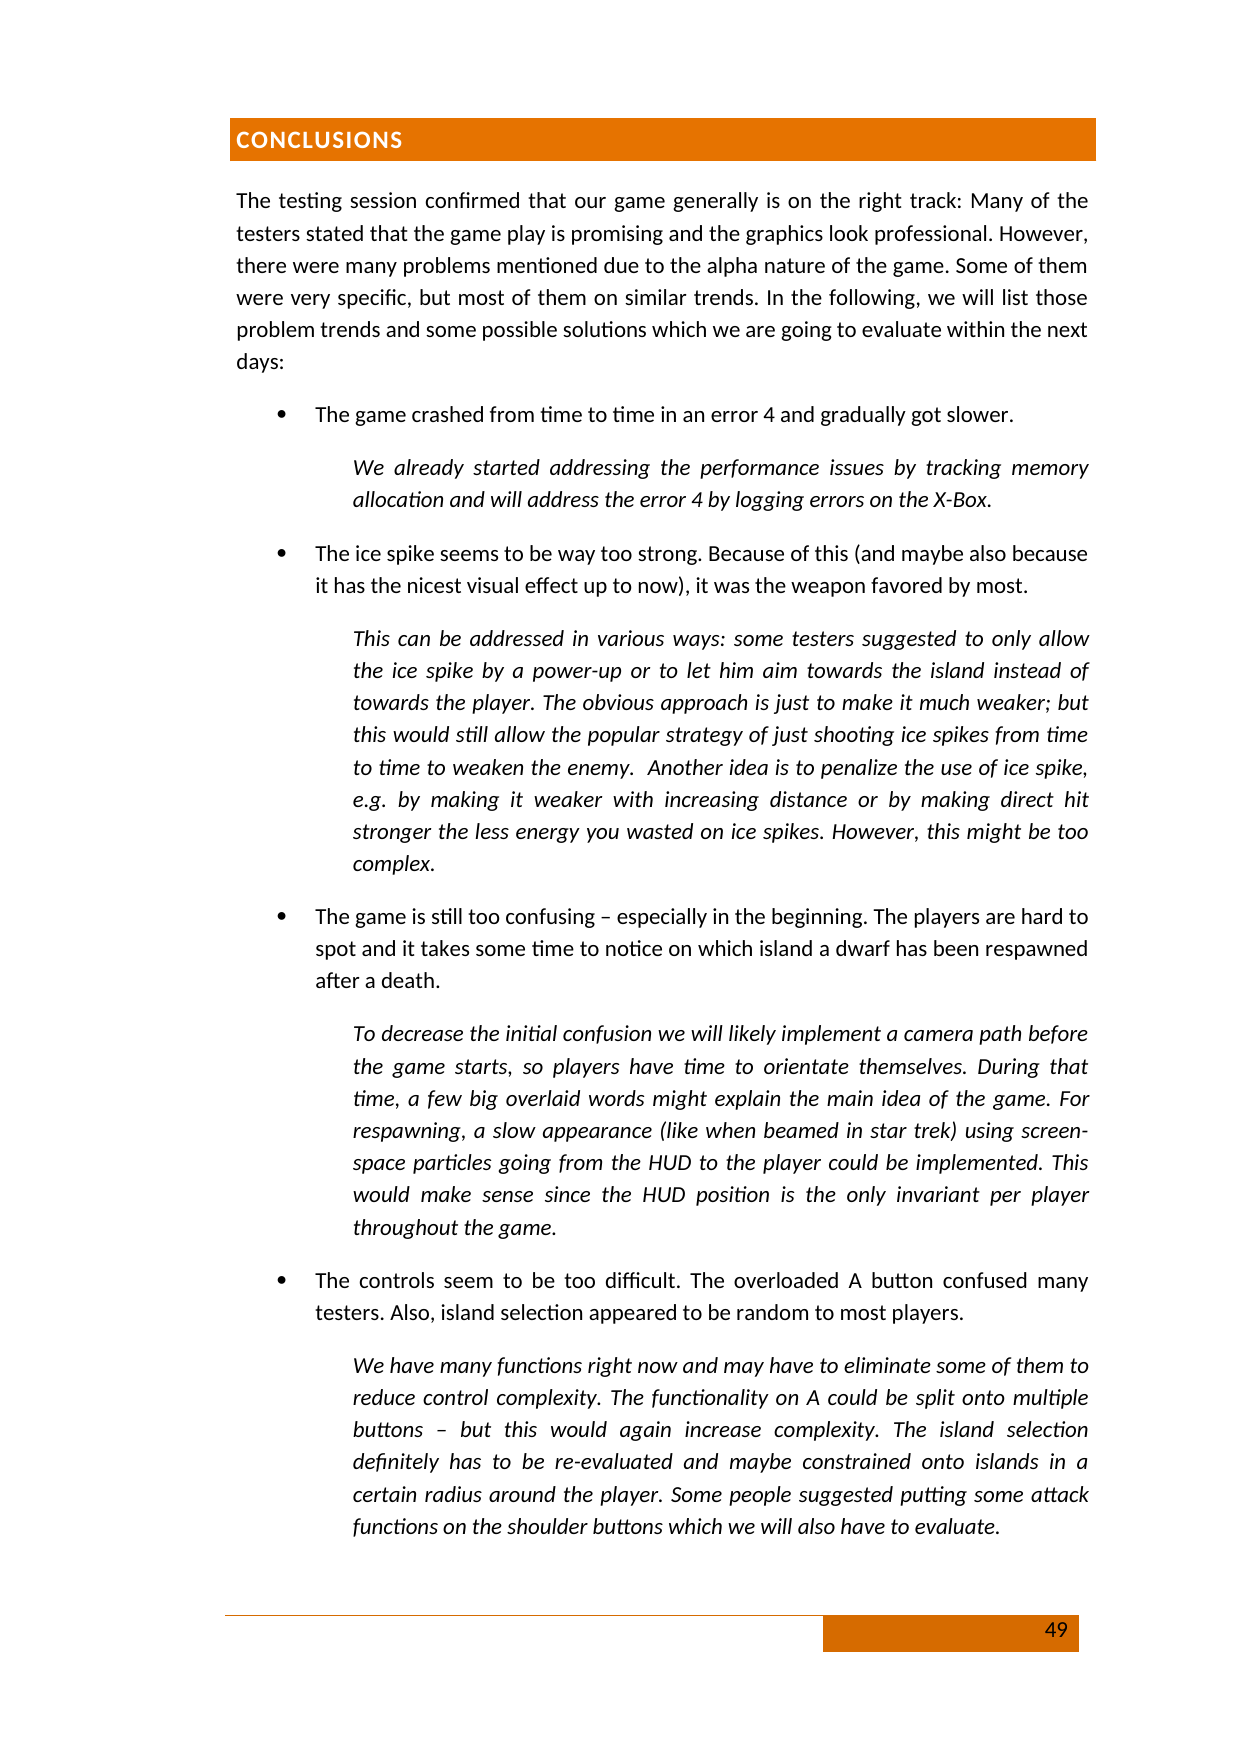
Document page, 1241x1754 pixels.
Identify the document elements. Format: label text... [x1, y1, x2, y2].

list The game is still too confusing – especially in the beginning. The players are hard to spot and it takes some time to notice on which island a dwarf has been respawned after a death. [278, 902, 1090, 994]
list The game crashed from time to time in an error 4 and gradually got slower. [278, 400, 1090, 428]
list The ice spike seems to be way too strong. Because of this (and maybe also because it has the nicest visual effect up to now), it was the weapon favored by most. [278, 539, 1090, 599]
text To decrease the initial confusion we will likely implement a camera path before the game starts, so players have time to orientate themselves. During that time, a few big overlaid words might explain the main idea of the game. For respawning, a slow appearance (like when beamed in star trek) using screen-space particles going from the HUD to the player could be implemented. This would make sense since the HUD position is the only invariant per player throughout the game. [353, 1019, 1090, 1241]
subtitle Conclusions [236, 124, 1090, 155]
text The testing session confirmed that our game generally is on the right track: Many of the testers stated that the game play is promising and the graphics look professional. However, there were many problems mentioned due to the alpha nature of the game. Some of them were very specific, but most of them on similar trends. In the following, we will list those problem trends and some possible solutions which we are going to evaluate within the next days: [236, 186, 1090, 375]
text We have many functions right now and may have to eliminate some of them to reduce control complexity. The functionality on A could be split onto multiple buttons – but this would again increase complexity. The island selection definitely has to be re-evaluated and maybe constrained onto islands in a certain radius around the player. Some people suggested putting some attack functions on the shoulder buttons which we will also have to evaluate. [353, 1351, 1090, 1540]
text We already started addressing the performance issues by tracking memory allocation and will address the error 4 by logging errors on the X-Box. [353, 453, 1090, 514]
text This can be addressed in various ways: some testers suggested to only allow the ice spike by a power-up or to let him aim towards the island instead of towards the player. The obvious approach is just to make it much weaker; but this would still allow the popular strategy of just shooting ice spikes from time to time to weaken the enemy. Another idea is to penalize the use of ice spike, e.g. by making it weaker with increasing distance or by making direct hit stronger the less energy you wasted on ice spikes. However, this might be too complex. [353, 624, 1090, 877]
list The controls seem to be too difficult. The overloaded A button confused many testers. Also, island selection appeared to be random to most players. [278, 1266, 1090, 1326]
